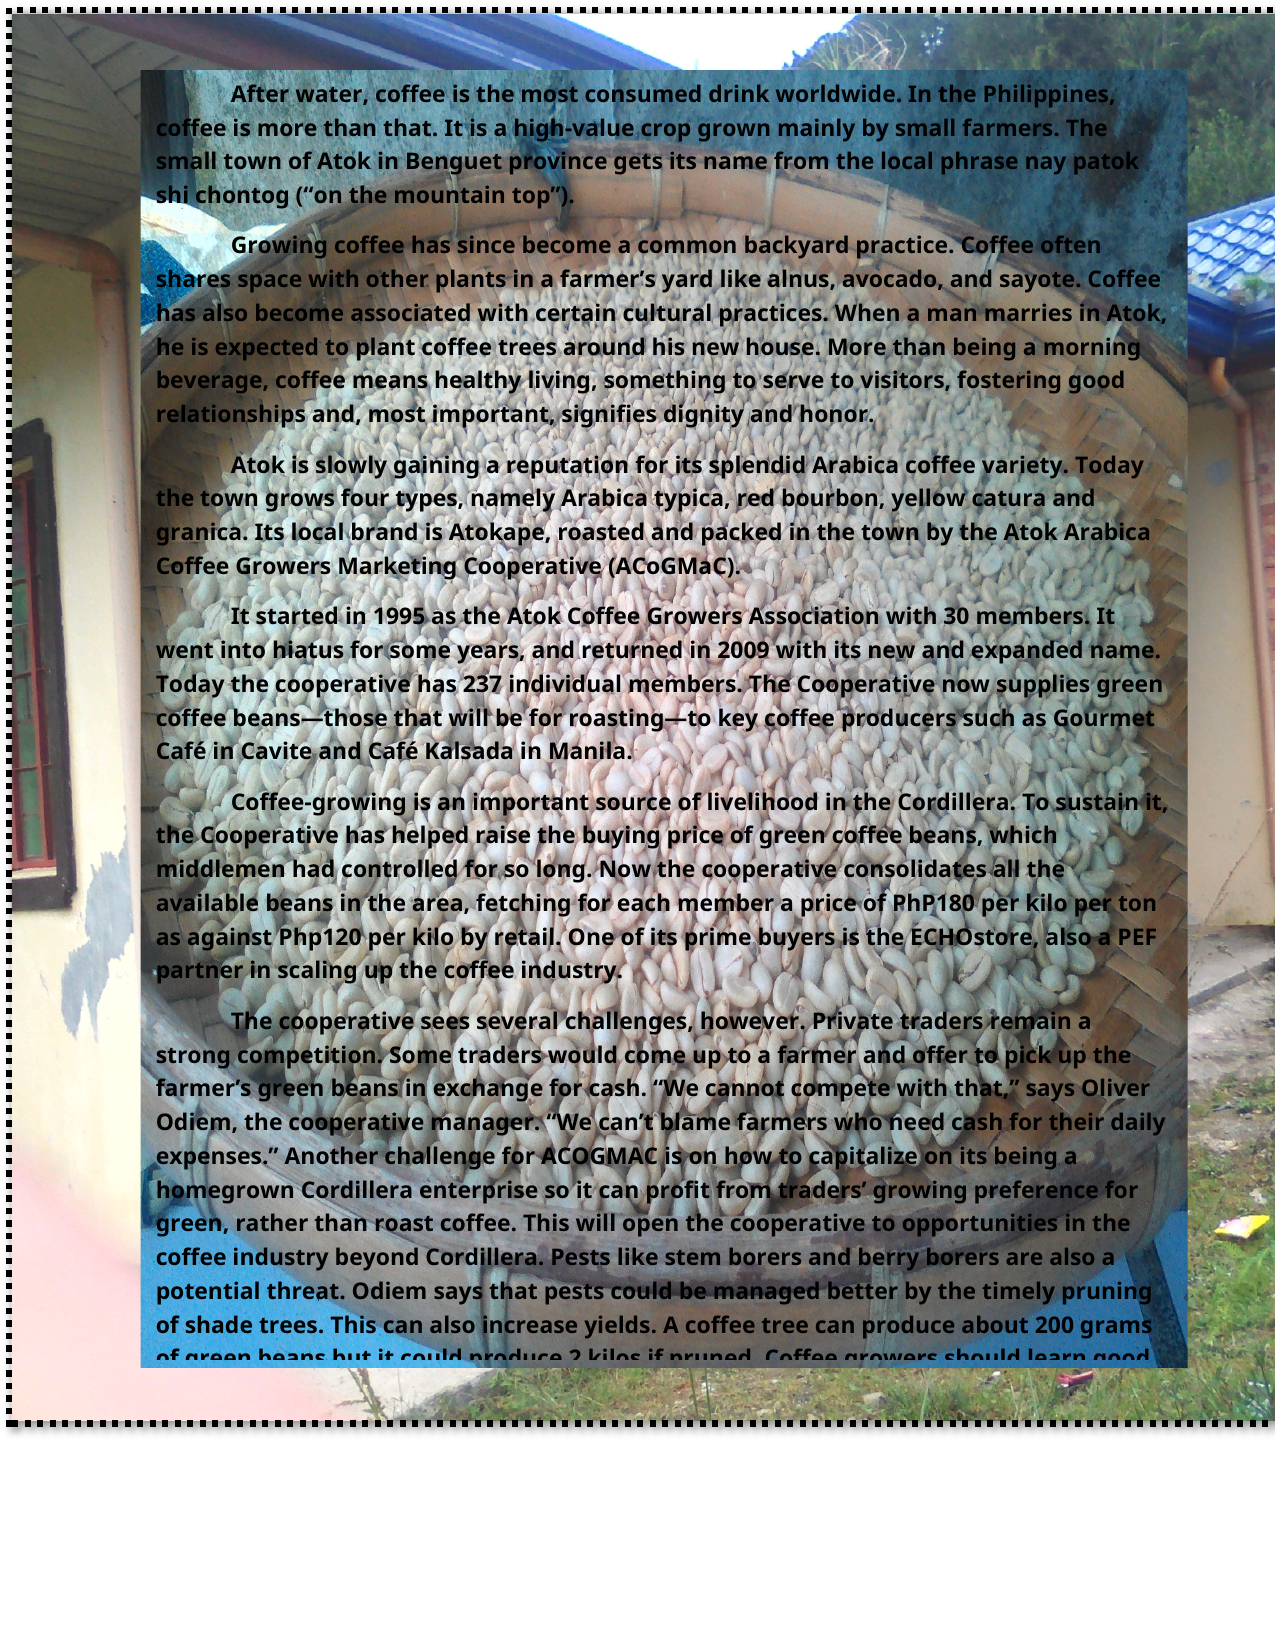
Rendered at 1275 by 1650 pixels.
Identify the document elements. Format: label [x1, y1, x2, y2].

picture [13, 15, 1275, 1421]
